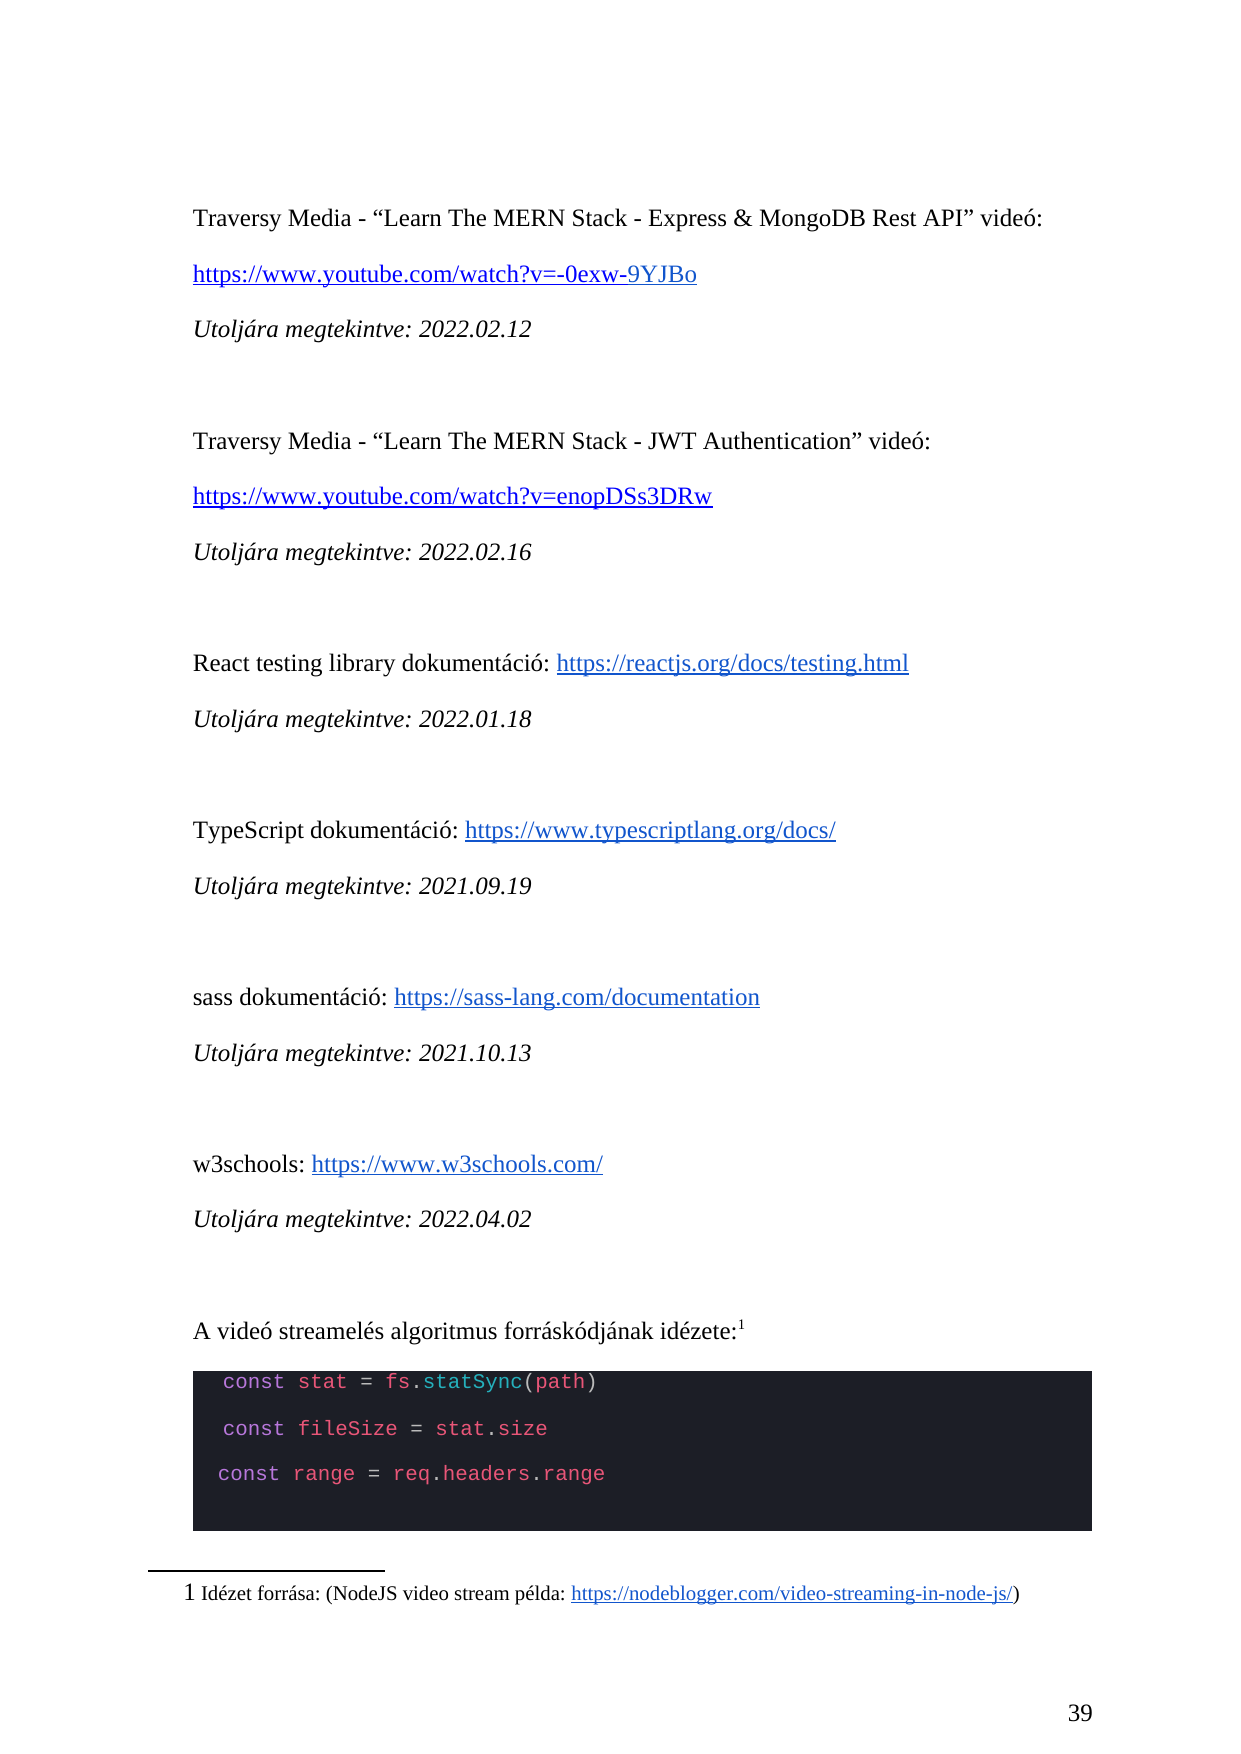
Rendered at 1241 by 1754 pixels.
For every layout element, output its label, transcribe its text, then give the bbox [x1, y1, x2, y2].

text Utoljára megtekintve: 2021.09.19 [193, 871, 1092, 899]
text Traversy Media - “Learn The MERN Stack - JWT Authentication” videó: [193, 426, 1092, 454]
text https://www.youtube.com/watch?v=-0exw-9YJBo [193, 259, 1092, 288]
text Utoljára megtekintve: 2021.10.13 [193, 1038, 1092, 1066]
text Utoljára megtekintve: 2022.01.18 [193, 704, 1092, 733]
text const stat = fs.statSync(path) [193, 1371, 1092, 1395]
text sass dokumentáció: https://sass-lang.com/documentation [193, 982, 1092, 1011]
text const range = req.headers.range [193, 1463, 1092, 1486]
text Utoljára megtekintve: 2022.04.02 [193, 1204, 1092, 1233]
text Traversy Media - “Learn The MERN Stack - Express & MongoDB Rest API” videó: [193, 203, 1092, 232]
text w3schools: https://www.w3schools.com/ [193, 1149, 1092, 1178]
text const fileSize = stat.size [193, 1418, 1092, 1442]
text A videó streamelés algoritmus forráskódjának idézete: [193, 1316, 1092, 1344]
text Utoljára megtekintve: 2022.02.12 [193, 314, 1092, 343]
text Utoljára megtekintve: 2022.02.16 [193, 537, 1092, 566]
text https://www.youtube.com/watch?v=enopDSs3DRw [193, 481, 1092, 510]
text TypeScript dokumentáció: https://www.typescriptlang.org/docs/ [193, 815, 1092, 844]
text React testing library dokumentáció: https://reactjs.org/docs/testing.html [193, 648, 1092, 677]
